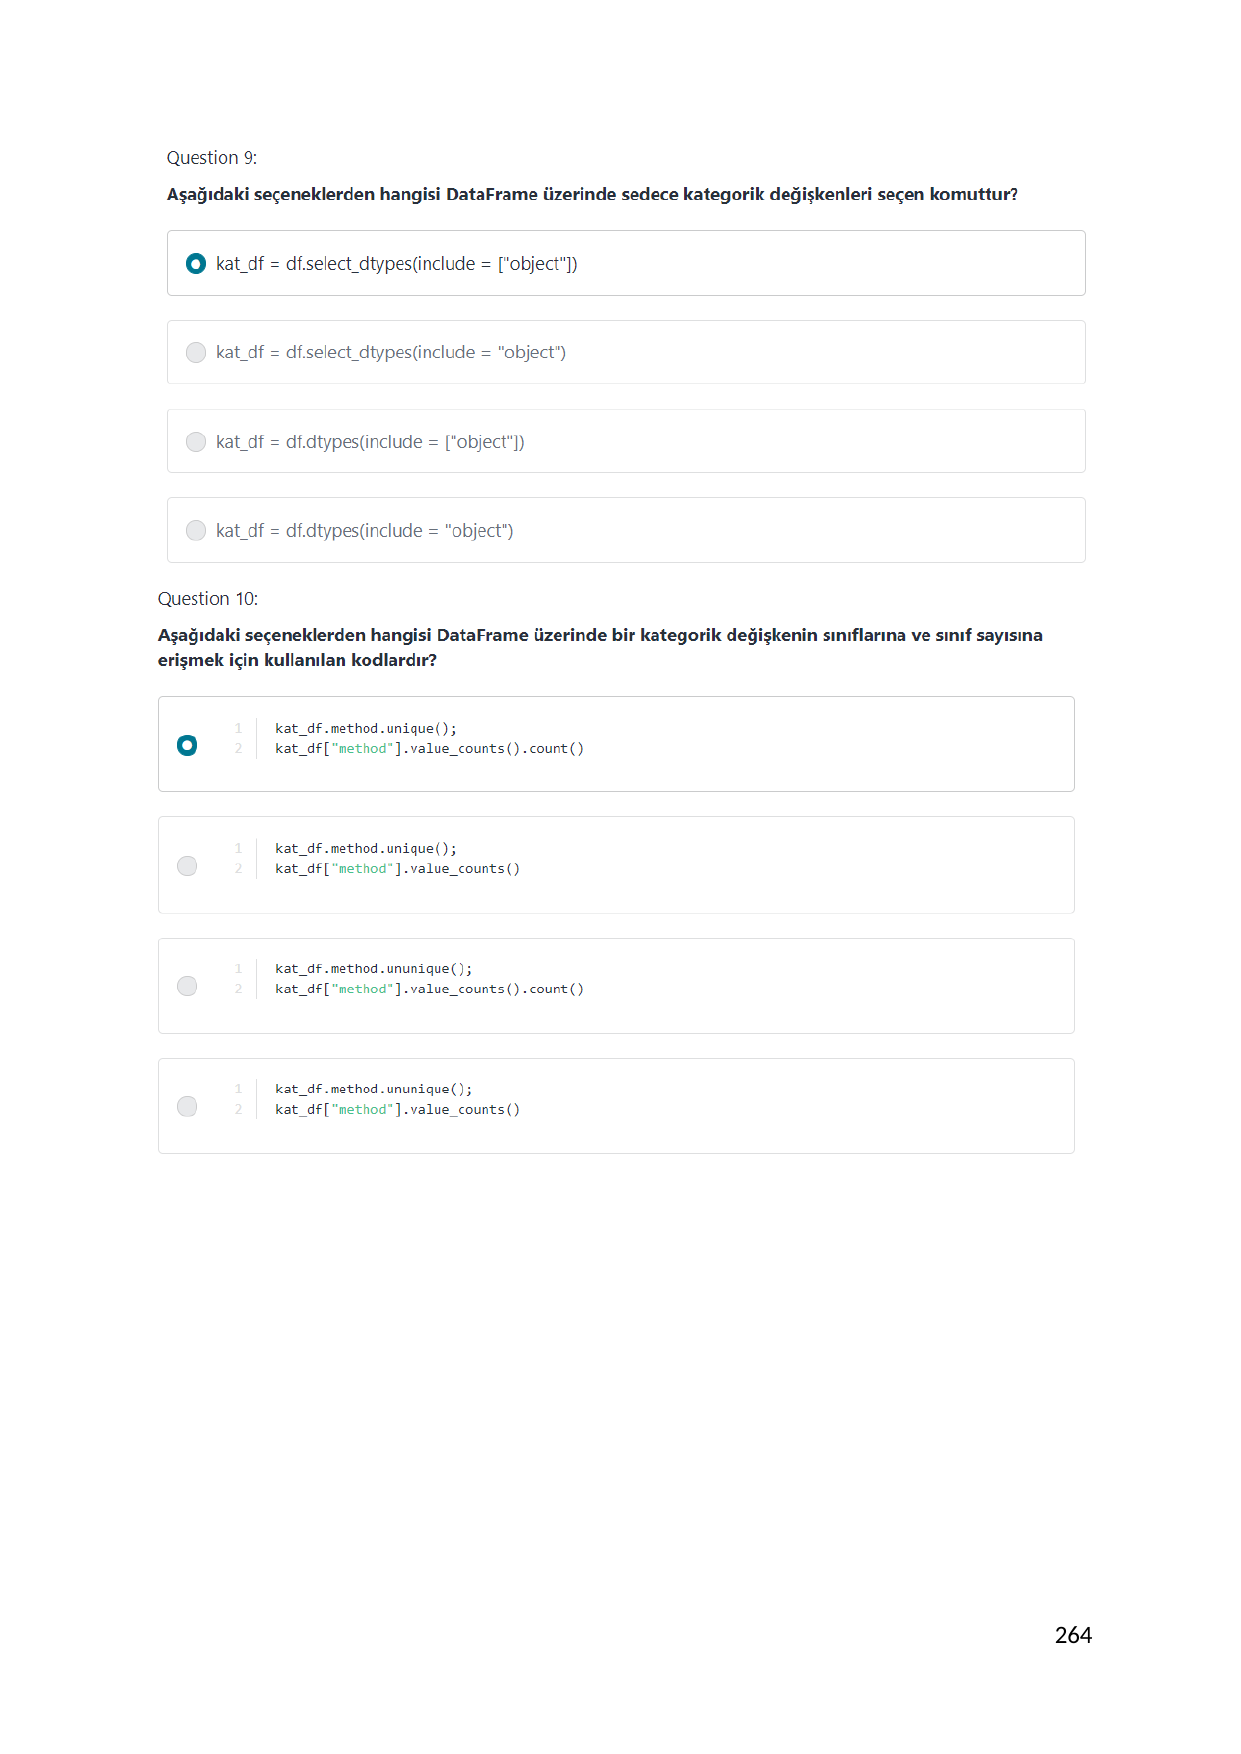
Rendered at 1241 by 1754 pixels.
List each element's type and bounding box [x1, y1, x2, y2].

picture [147, 147, 1093, 567]
picture [147, 585, 1093, 1167]
